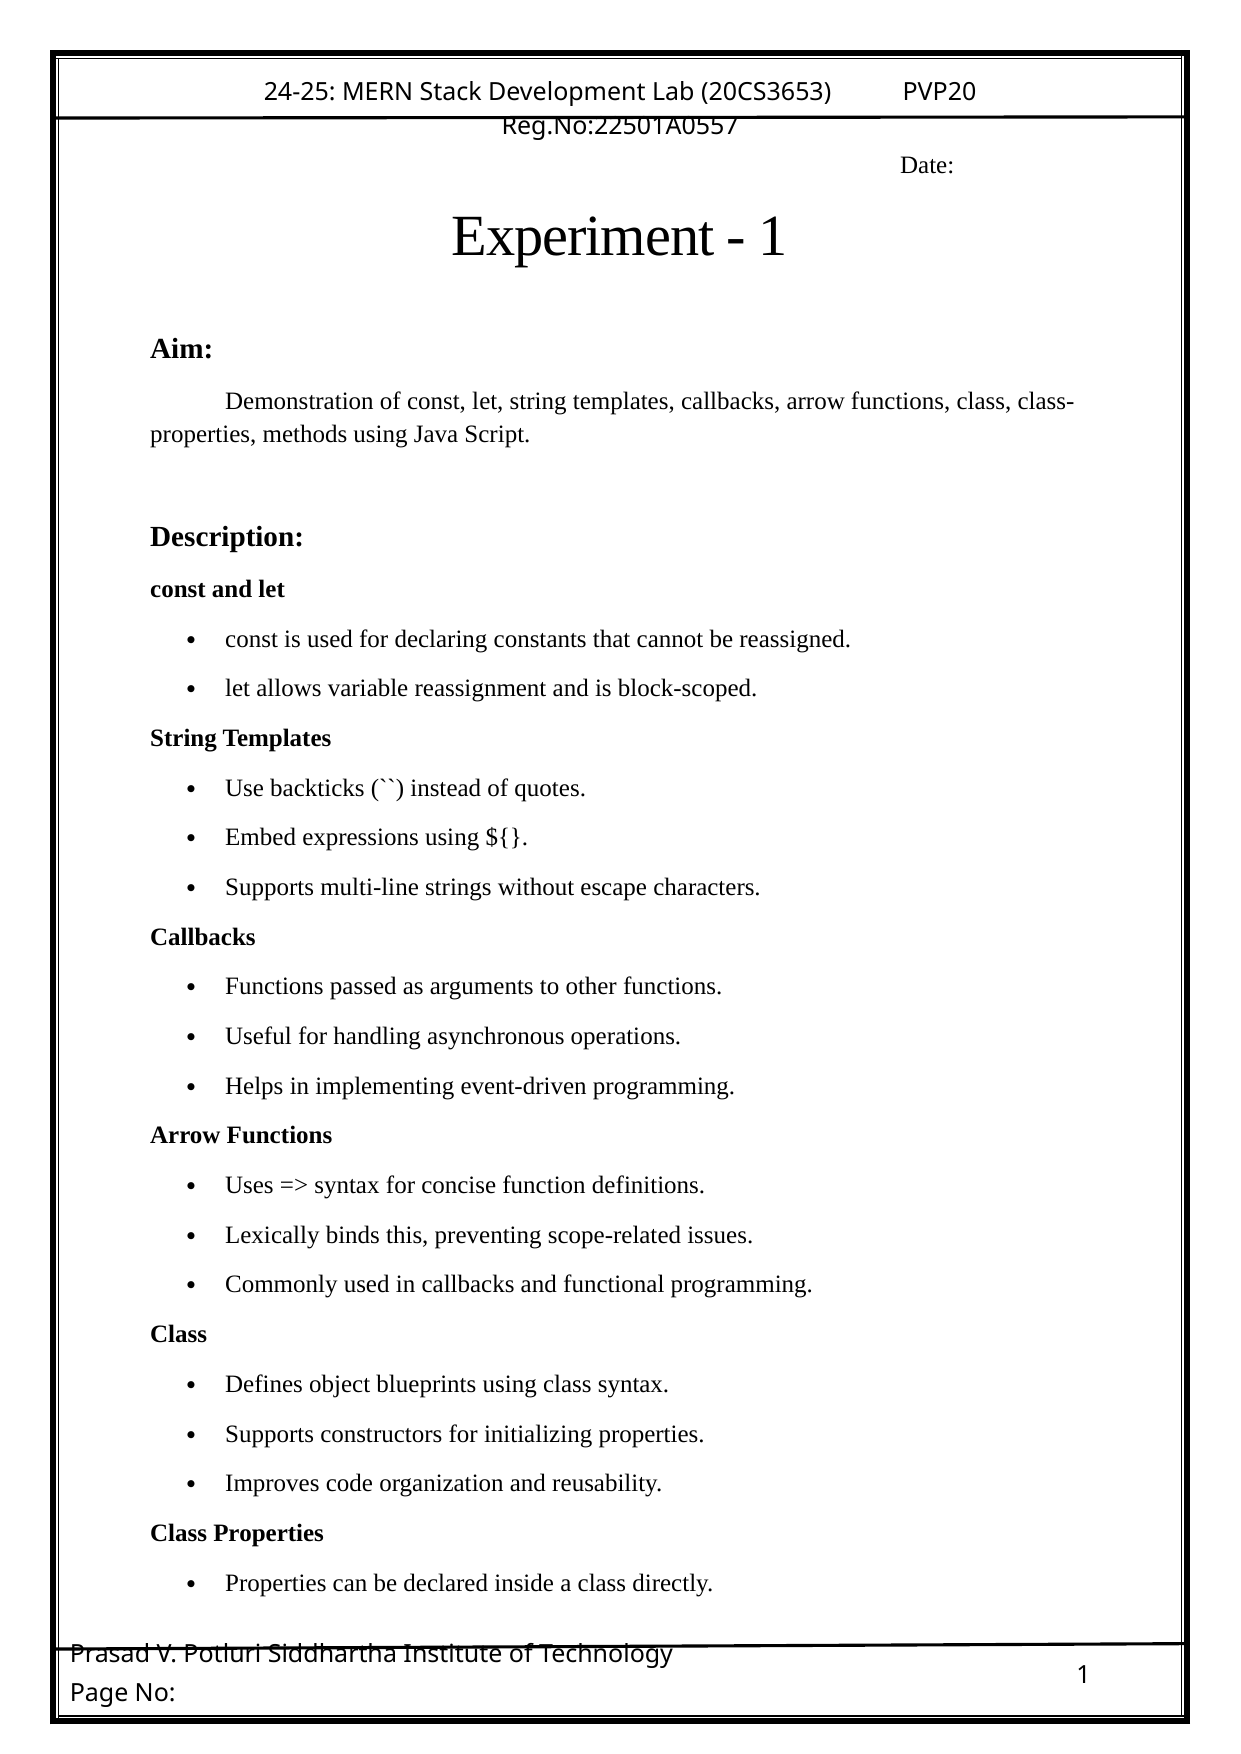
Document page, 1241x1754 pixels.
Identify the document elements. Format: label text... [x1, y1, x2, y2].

title Experiment - 1 [150, 201, 1090, 268]
list Functions passed as arguments to other functions. [187, 971, 1090, 1000]
list Defines object blueprints using class syntax. [187, 1369, 1090, 1398]
text Arrow Functions [150, 1121, 1090, 1149]
list Supports multi-line strings without escape characters. [187, 872, 1090, 901]
list let allows variable reassignment and is block-scoped. [187, 673, 1090, 702]
text Description: [150, 519, 1090, 552]
text Class [150, 1319, 1090, 1348]
list Use backticks (``) instead of quotes. [187, 773, 1090, 801]
text Date: [150, 150, 1090, 179]
list const is used for declaring constants that cannot be reassigned. [187, 624, 1090, 652]
list Helps in implementing event-driven programming. [187, 1071, 1090, 1099]
list Supports constructors for initializing properties. [187, 1419, 1090, 1447]
list Lexically binds this, preventing scope-related issues. [187, 1220, 1090, 1249]
text Callbacks [150, 922, 1090, 951]
list Commonly used in callbacks and functional programming. [187, 1269, 1090, 1298]
list Embed expressions using ${}. [187, 822, 1090, 851]
text Class Properties [150, 1518, 1090, 1547]
list Properties can be declared inside a class directly. [187, 1568, 1090, 1596]
text const and let [150, 574, 1090, 603]
text String Templates [150, 723, 1090, 752]
list Useful for handling asynchronous operations. [187, 1021, 1090, 1050]
text Demonstration of const, let, string templates, callbacks, arrow functions, class, class-properties, methods using Java Script. [150, 386, 1090, 448]
list Uses => syntax for concise function definitions. [187, 1170, 1090, 1199]
text Aim: [150, 331, 1090, 365]
list Improves code organization and reusability. [187, 1468, 1090, 1497]
